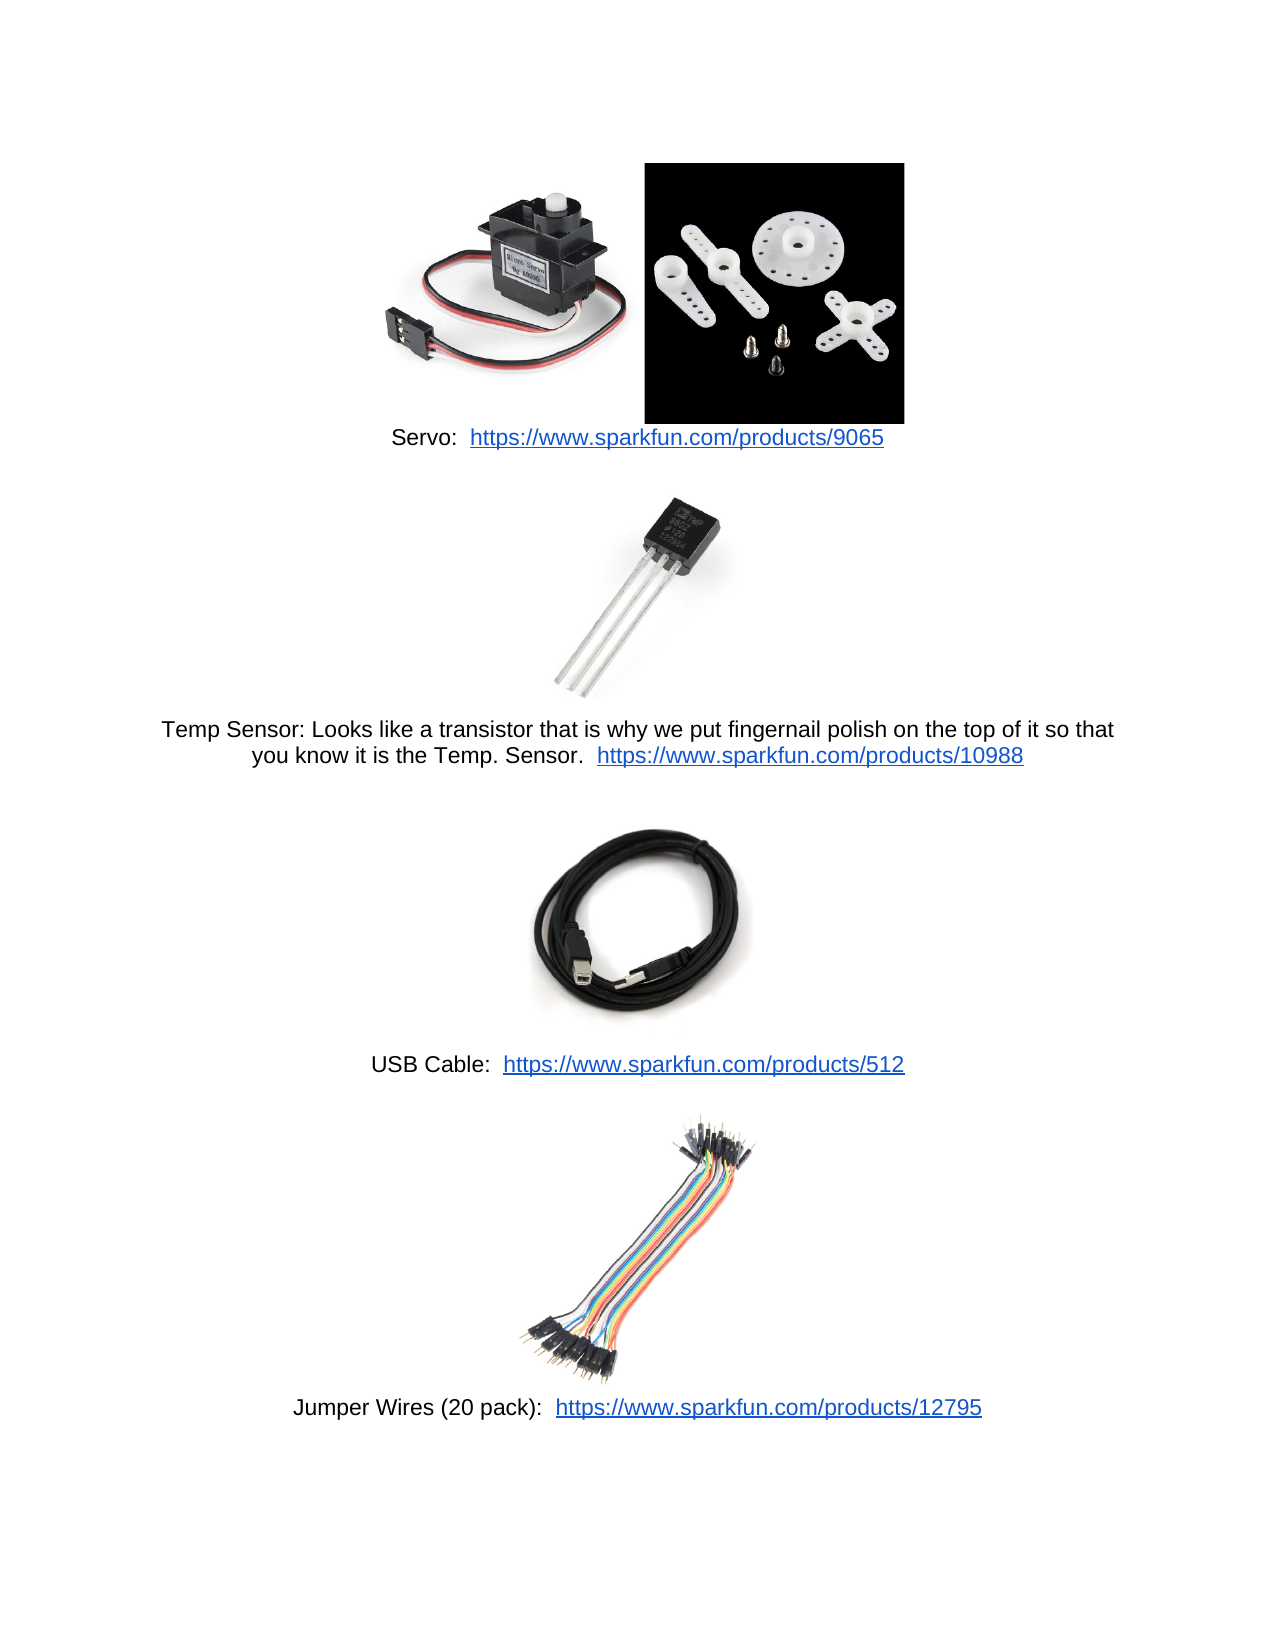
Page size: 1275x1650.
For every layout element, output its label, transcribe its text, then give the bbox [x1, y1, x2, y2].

picture [493, 1105, 782, 1394]
picture [370, 150, 905, 424]
text Jumper Wires (20 pack): https://www.sparkfun.com/products/12795 [150, 1393, 1125, 1420]
picture [518, 478, 757, 717]
text USB Cable: https://www.sparkfun.com/products/512 [150, 1051, 1125, 1077]
text Servo: https://www.sparkfun.com/products/9065 [150, 424, 1125, 450]
picture [511, 797, 764, 1051]
text Temp Sensor: Looks like a transistor that is why we put fingernail polish on the top of it so that you know it is the Temp. Sensor. https://www.sparkfun.com/products/10988 [150, 716, 1125, 769]
